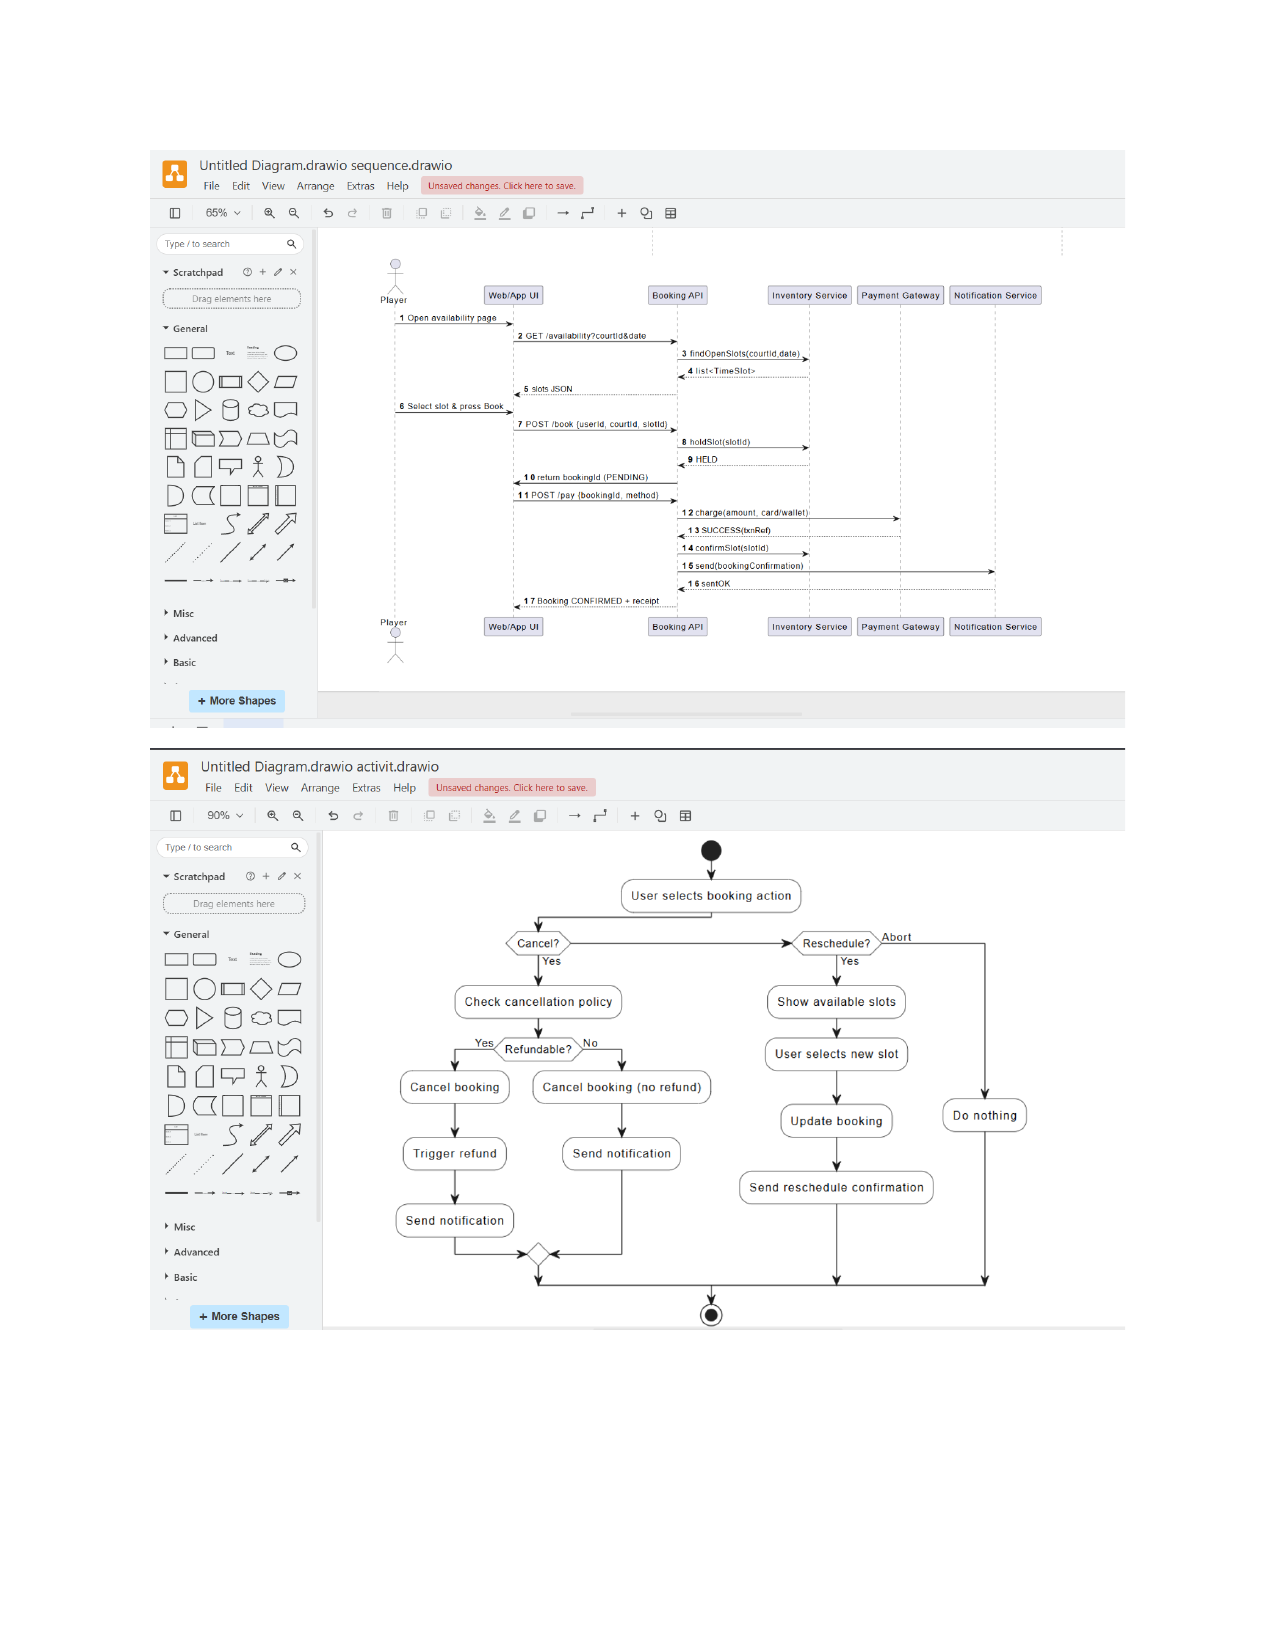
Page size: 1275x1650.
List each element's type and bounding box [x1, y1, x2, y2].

picture [150, 748, 1125, 1330]
picture [150, 150, 1125, 728]
